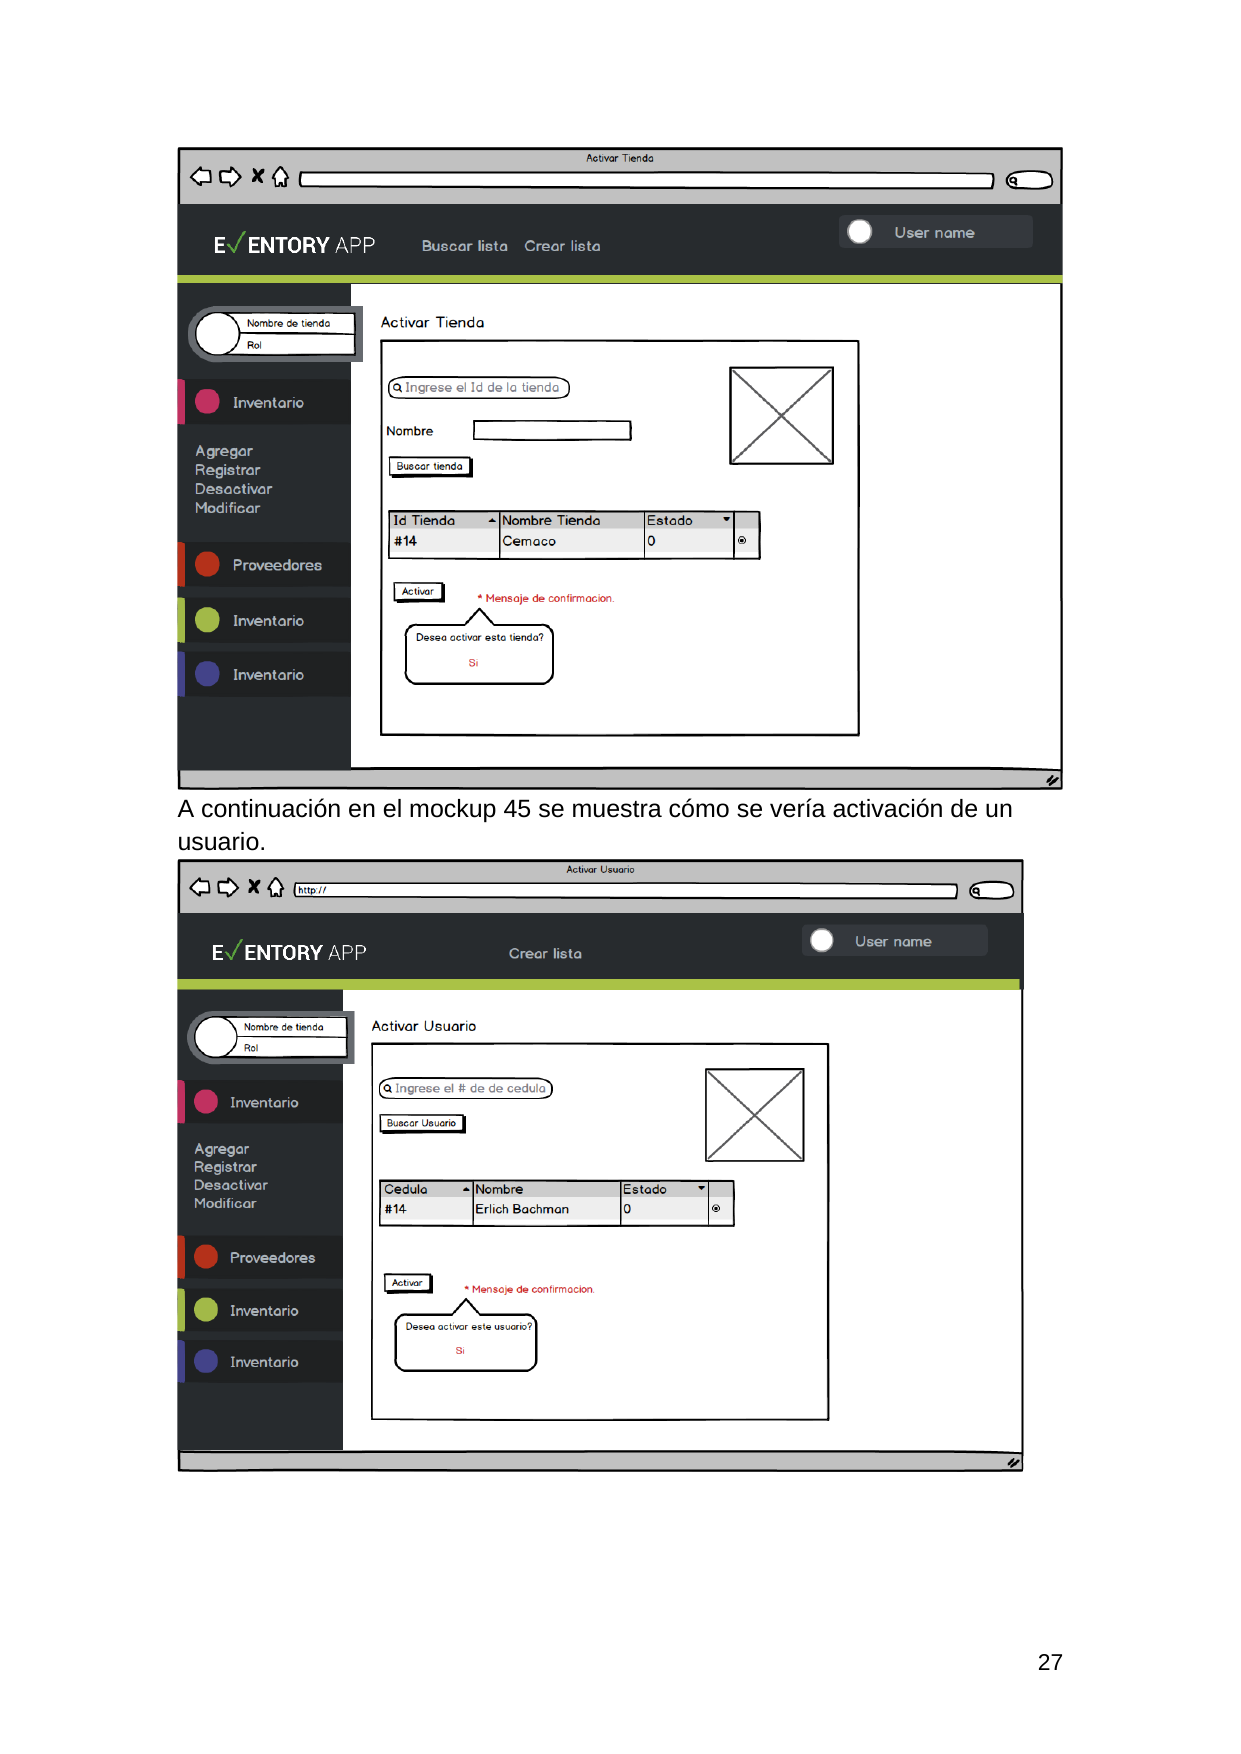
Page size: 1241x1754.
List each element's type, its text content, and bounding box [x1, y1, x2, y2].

text A continuación en el mockup 44 se muestra cómo se vería activación de la tienda.A continuación en el mockup 45 se muestra cómo se vería activación de un usuario. [177, 790, 1063, 859]
picture [177, 859, 1063, 1472]
picture [177, 147, 1063, 790]
